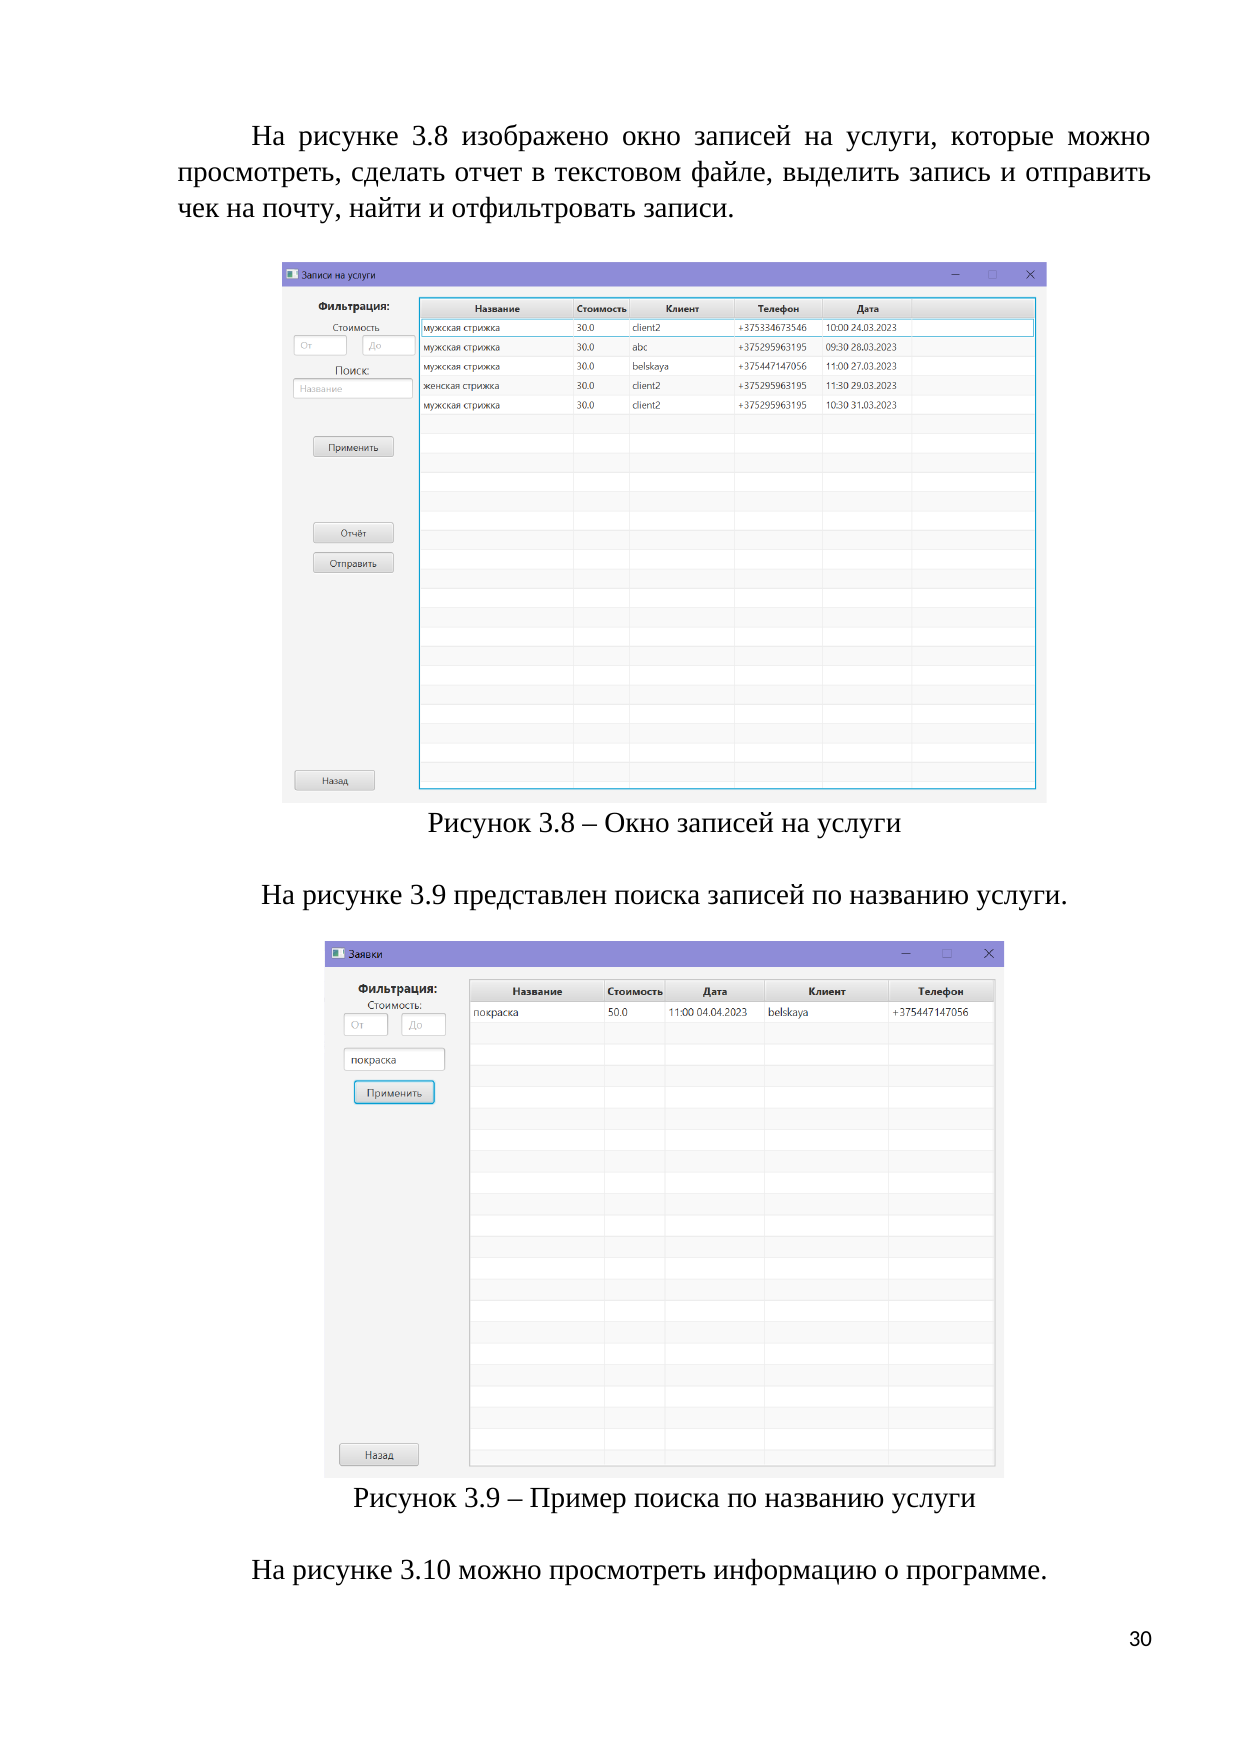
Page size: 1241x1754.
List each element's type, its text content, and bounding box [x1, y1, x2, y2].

picture [282, 262, 1047, 803]
text На рисунке 3.9 представлен поиска записей по названию услуги. [177, 877, 1152, 911]
text На рисунке 3.10 можно просмотреть информацию о программе. [177, 1552, 1152, 1586]
text На рисунке 3.8 изображено окно записей на услуги, которые можно просмотреть, сделать отчет в текстовом файле, выделить запись и отправить чек на почту, найти и отфильтровать записи. [177, 118, 1152, 224]
text Рисунок 3.9 – Пример поиска по названию услуги [177, 1480, 1152, 1514]
picture [324, 941, 1005, 1478]
text Рисунок 3.8 – Окно записей на услуги [177, 805, 1152, 838]
